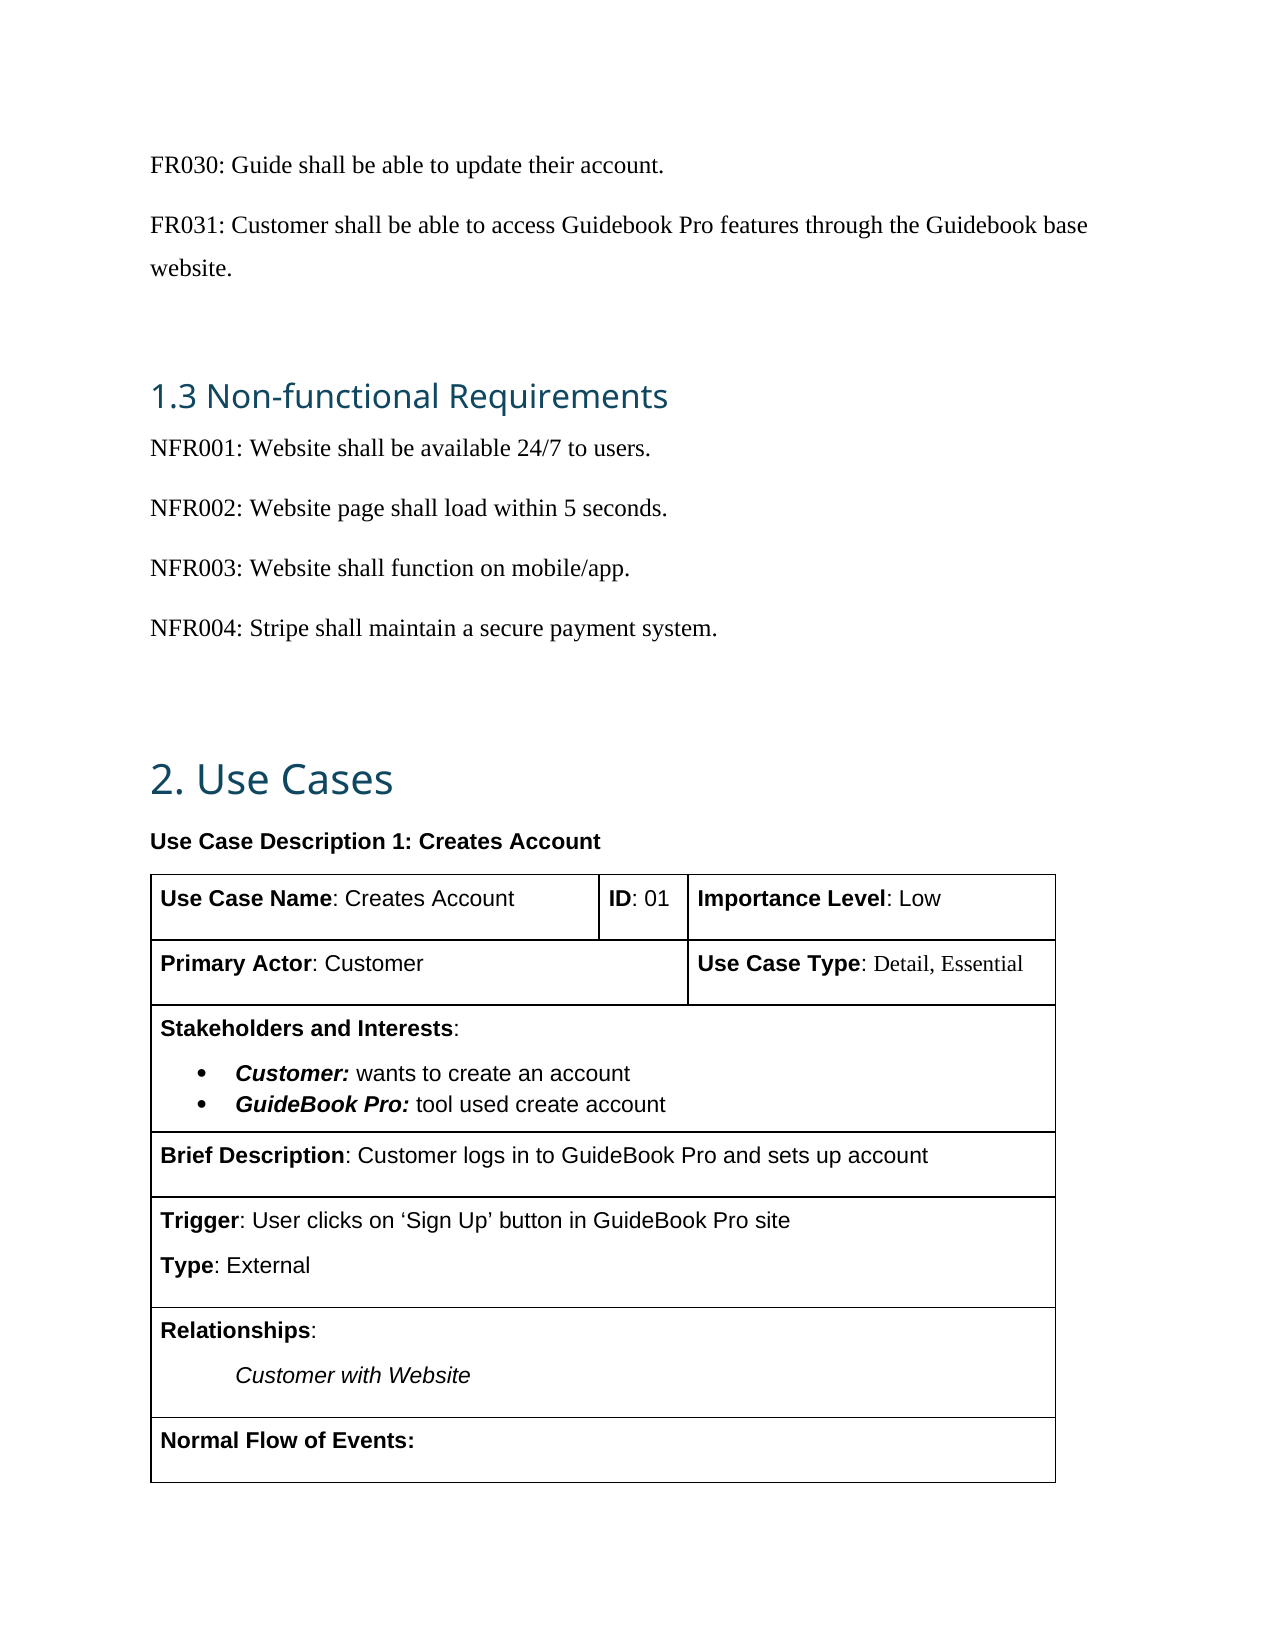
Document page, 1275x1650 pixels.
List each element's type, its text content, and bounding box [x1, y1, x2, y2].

text NFR003: Website shall function on mobile/app. [150, 553, 1125, 582]
table_cell Stakeholders and Interests: Customer: wants to create an account GuideBook Pro: tool used create account [152, 1006, 1055, 1131]
table_header Use Case Name: Creates Account [152, 875, 598, 939]
text NFR001: Website shall be available 24/7 to users. [150, 433, 1125, 462]
table_cell Use Case Type: Detail, Essential [689, 941, 1055, 1004]
text FR030: Guide shall be able to update their account. [150, 150, 1125, 179]
subtitle 1.3 Non-functional Requirements [150, 372, 1125, 418]
table_cell Trigger: User clicks on ‘Sign Up’ button in GuideBook Pro site Type: External [152, 1198, 1055, 1306]
table_cell Relationships: Customer with Website [152, 1308, 1055, 1416]
text NFR004: Stripe shall maintain a secure payment system. [150, 613, 1125, 642]
text Use Case Description 1: Creates Account [150, 828, 1125, 854]
text FR031: Customer shall be able to access Guidebook Pro features through the Guidebook base website. [150, 210, 1125, 282]
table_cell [152, 1418, 1055, 1482]
table_cell Brief Description: Customer logs in to GuideBook Pro and sets up account [152, 1133, 1055, 1196]
table_header Importance Level: Low [689, 875, 1055, 939]
table_header ID: 01 [600, 875, 687, 939]
subtitle 2. Use Cases [150, 749, 1125, 806]
table_cell Primary Actor: Customer [152, 941, 687, 1004]
text NFR002: Website page shall load within 5 seconds. [150, 493, 1125, 522]
